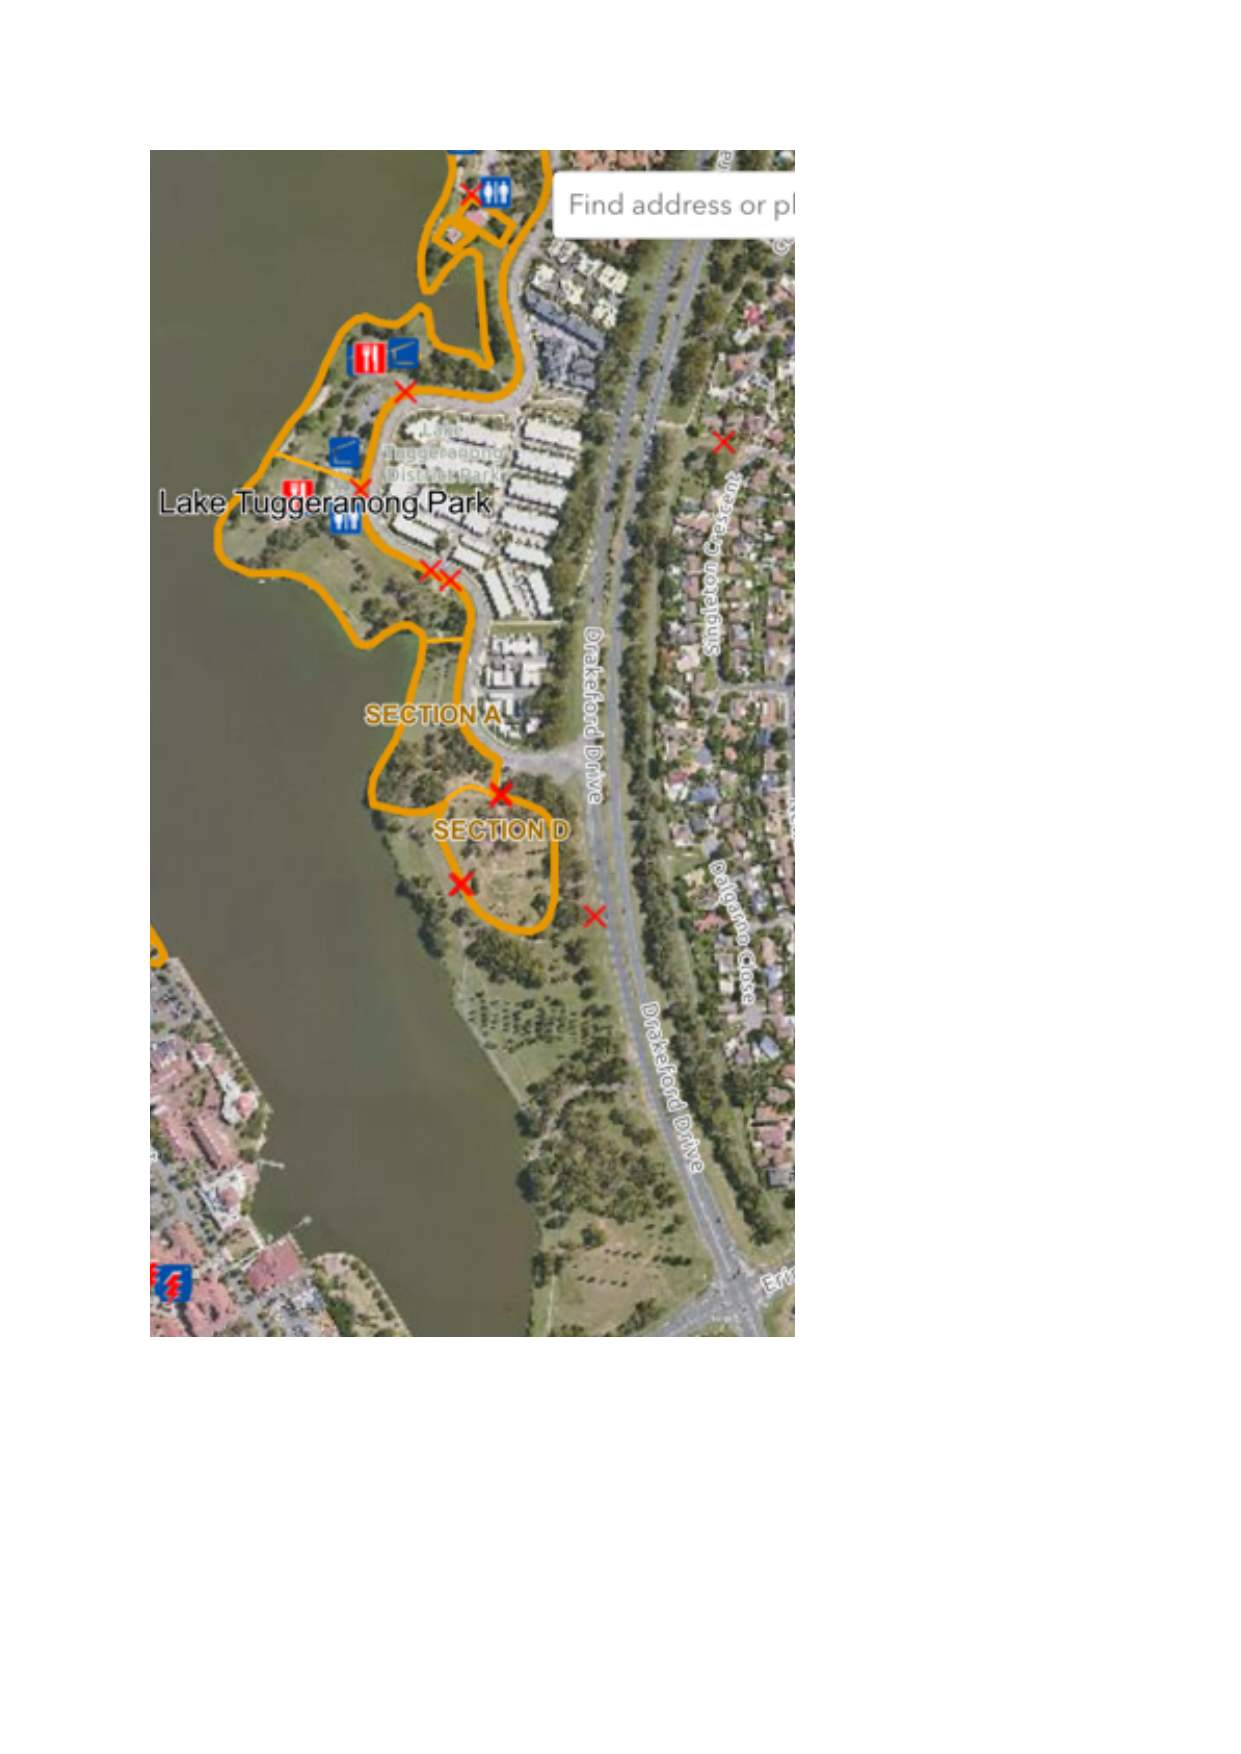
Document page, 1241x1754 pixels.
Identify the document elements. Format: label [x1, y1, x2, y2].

picture [150, 150, 795, 1337]
